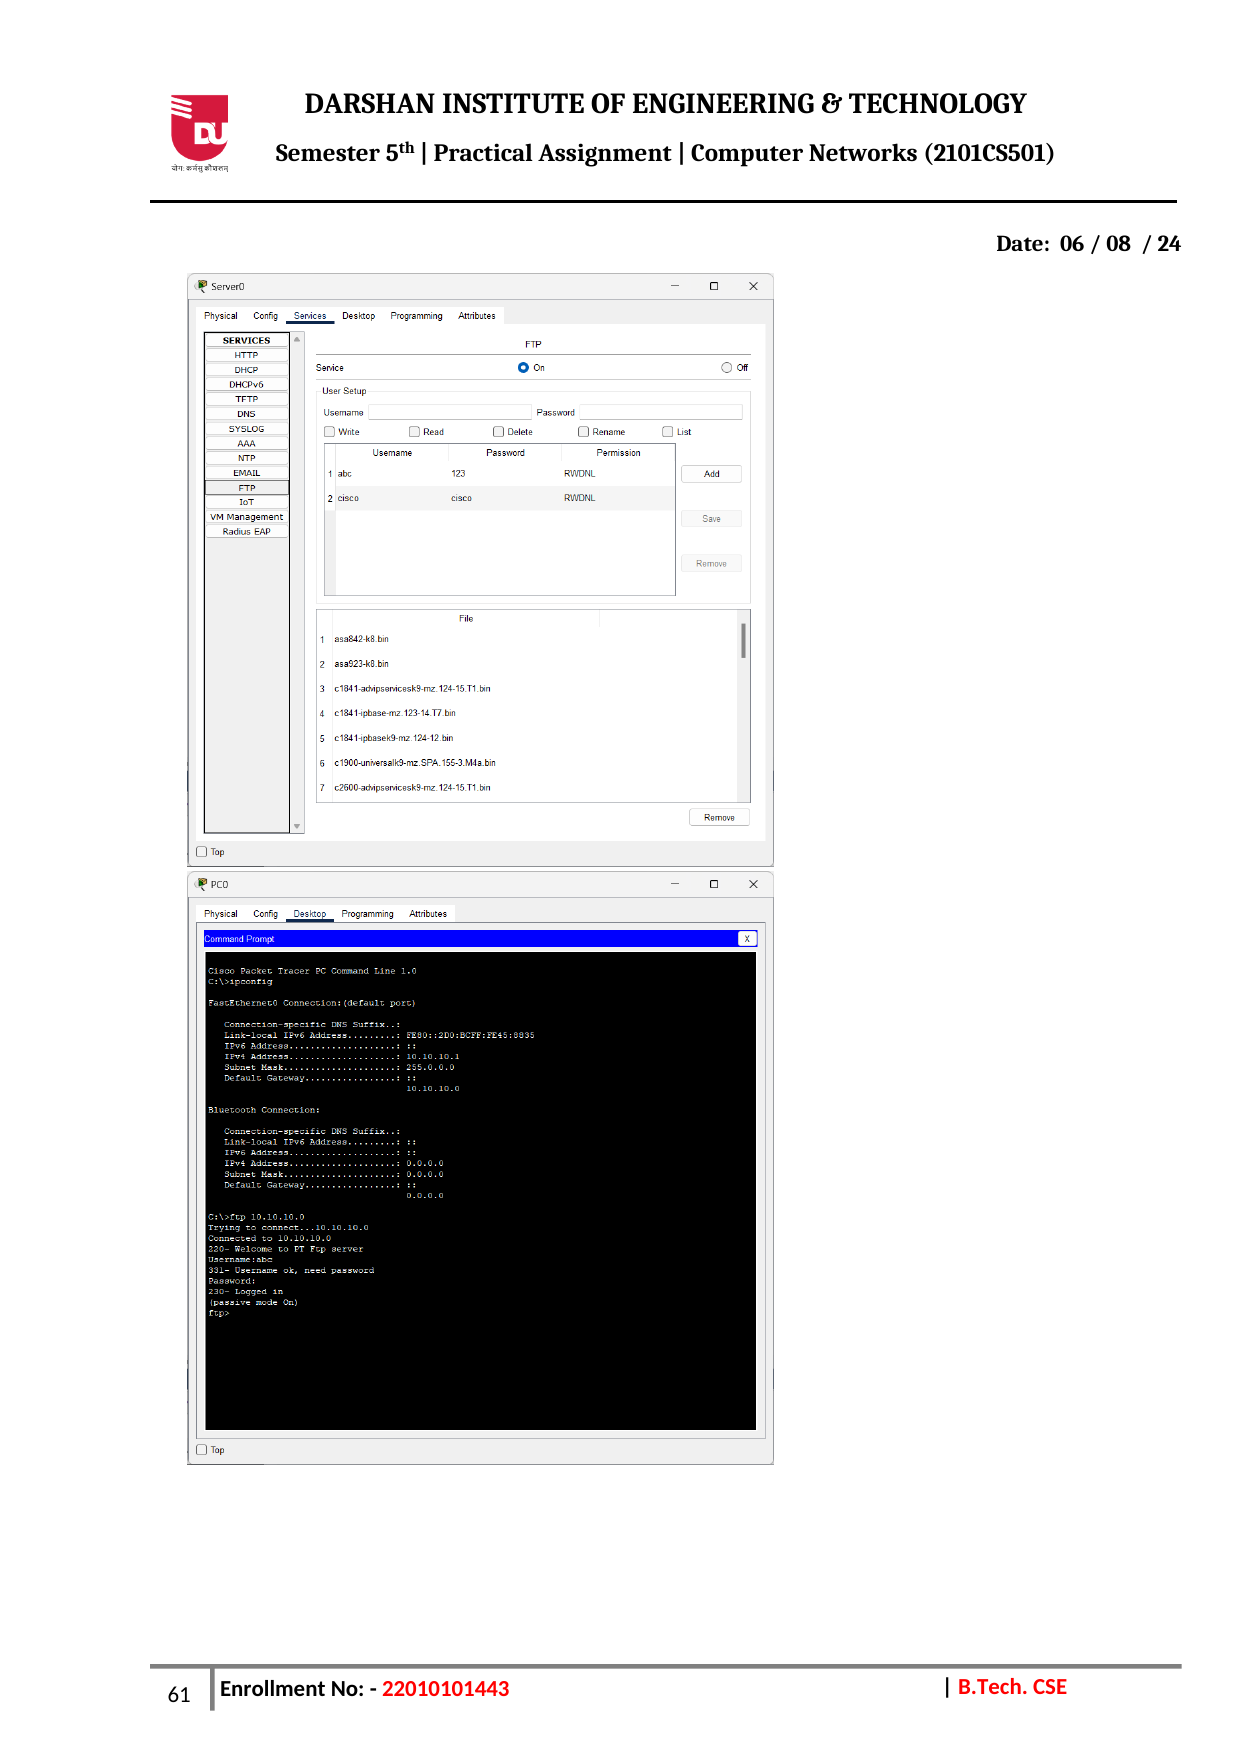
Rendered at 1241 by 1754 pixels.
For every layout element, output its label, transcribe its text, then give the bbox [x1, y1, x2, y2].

text Date: 06 / 08 / 24 [135, 231, 1182, 257]
picture [187, 871, 774, 1465]
picture [187, 273, 774, 867]
picture [171, 94, 228, 173]
